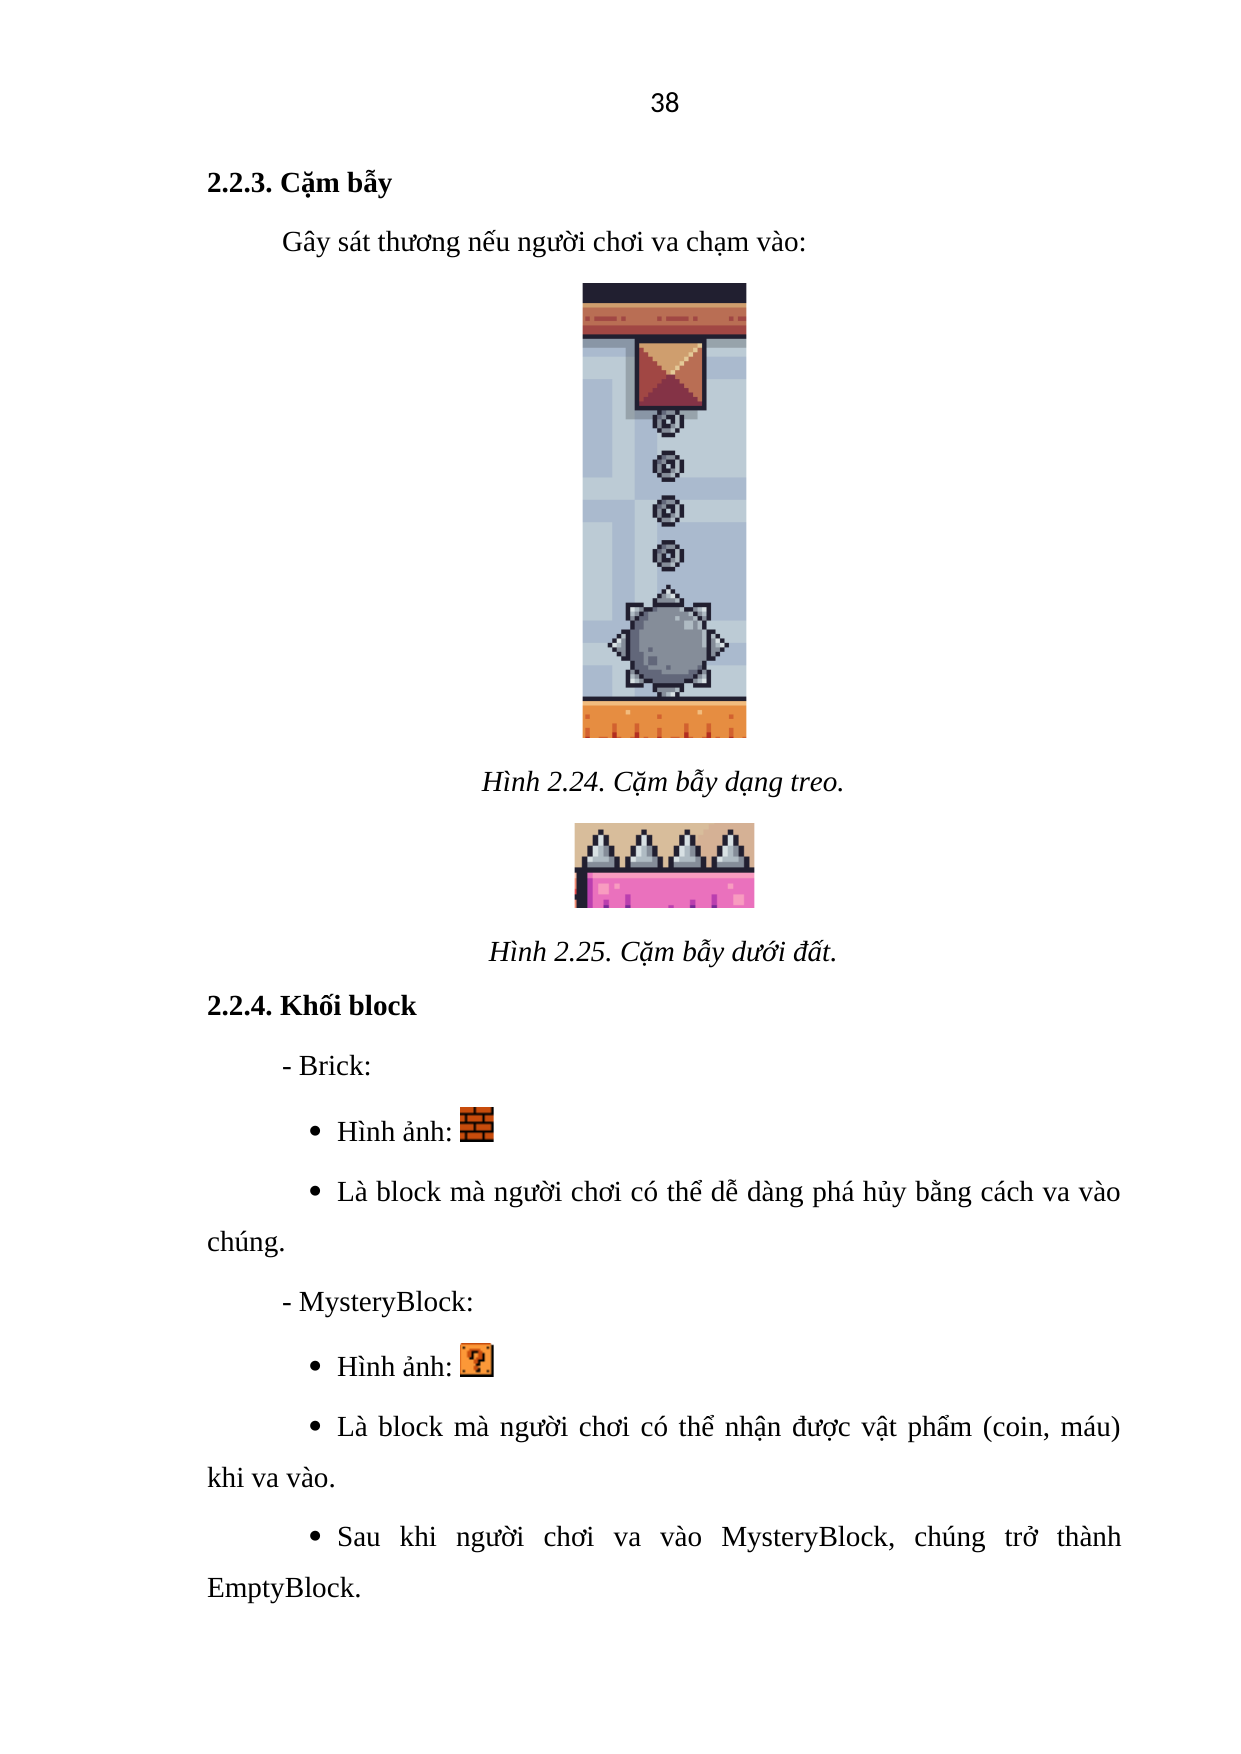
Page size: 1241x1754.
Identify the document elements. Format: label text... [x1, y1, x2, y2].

subtitle Khối block [207, 988, 1122, 1022]
picture [460, 1343, 494, 1377]
text Brick: [207, 1048, 1122, 1082]
picture [574, 823, 755, 908]
text Là block mà người chơi có thể dễ dàng phá hủy bằng cách va vào chúng. [207, 1174, 1122, 1258]
picture [582, 283, 747, 738]
text Gây sát thương nếu người chơi va chạm vào: [207, 224, 1122, 258]
text Sau khi người chơi va vào MysteryBlock, chúng trở thành EmptyBlock. [207, 1519, 1122, 1603]
picture [460, 1107, 494, 1142]
text Hình ảnh: [207, 1343, 1122, 1383]
text Là block mà người chơi có thể nhận được vật phẩm (coin, máu) khi va vào. [207, 1409, 1122, 1493]
text MysteryBlock: [207, 1284, 1122, 1317]
text Hình ảnh: [207, 1108, 1122, 1148]
subtitle Cặm bẫy [207, 165, 1122, 198]
